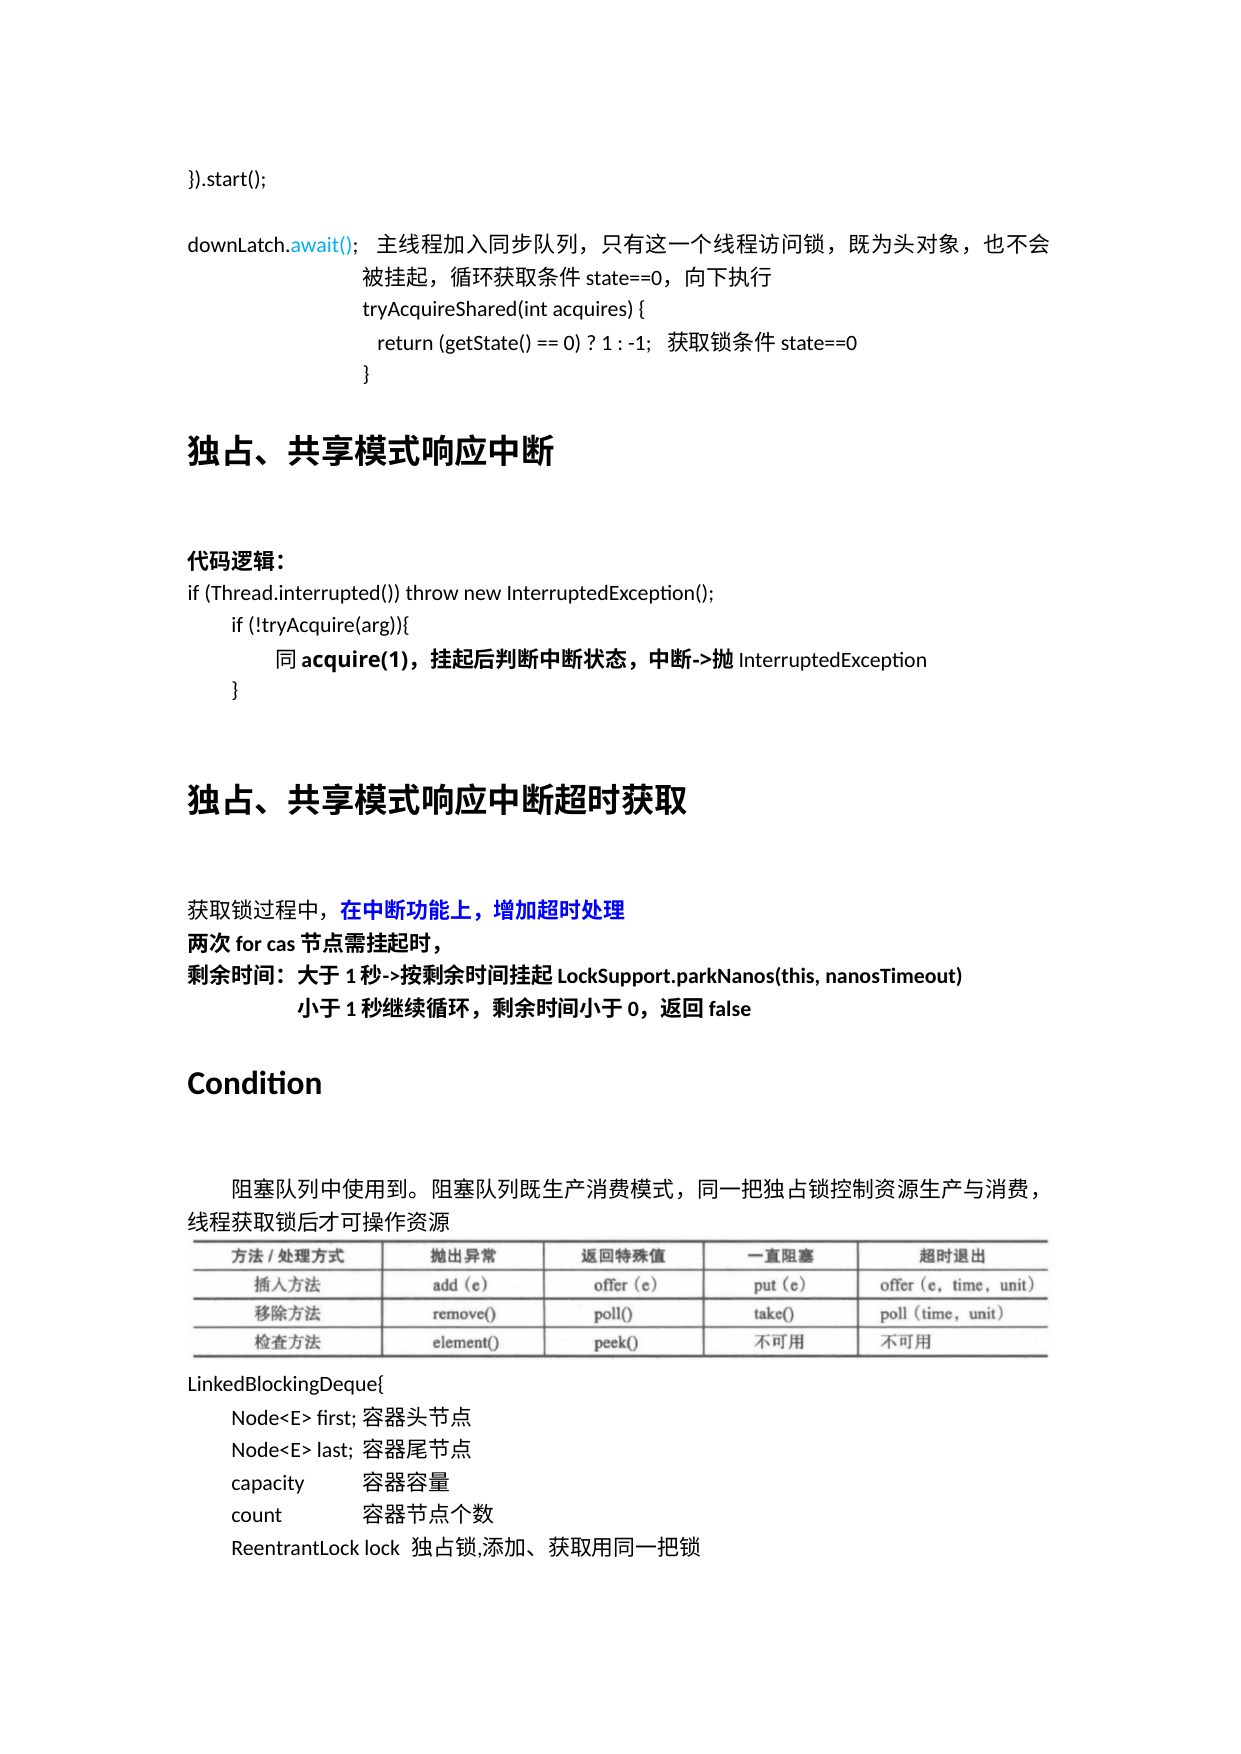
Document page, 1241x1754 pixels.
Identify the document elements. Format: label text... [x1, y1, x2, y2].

text 获取锁过程中，在中断功能上，增加超时处理 [187, 893, 1053, 926]
text } [187, 674, 1053, 706]
subtitle Condition [187, 1050, 1053, 1115]
text capacity 容器容量 [187, 1464, 1053, 1497]
subtitle 独占、共享模式响应中断 [187, 417, 1053, 482]
text 剩余时间：大于1秒->按剩余时间挂起LockSupport.parkNanos(this, nanosTimeout) [187, 958, 1053, 991]
subtitle 独占、共享模式响应中断超时获取 [187, 766, 1053, 831]
text }).start(); [187, 162, 1053, 194]
text 代码逻辑： [187, 544, 1053, 576]
text 小于1秒继续循环，剩余时间小于0，返回false [231, 991, 1053, 1023]
text } [319, 357, 1053, 389]
text if (Thread.interrupted()) throw new InterruptedException(); [187, 576, 1053, 609]
text tryAcquireShared(int acquires) { [319, 292, 1053, 324]
text 同acquire(1)，挂起后判断中断状态，中断->抛InterruptedException [231, 641, 1053, 674]
text count 容器节点个数 [187, 1497, 1053, 1529]
text 阻塞队列中使用到。阻塞队列既生产消费模式，同一把独占锁控制资源生产与消费，线程获取锁后才可操作资源 [187, 1172, 1053, 1236]
text 两次for cas 节点需挂起时， [187, 926, 1053, 958]
text Node<E> first; 容器头节点 [187, 1399, 1053, 1432]
text Node<E> last; 容器尾节点 [187, 1432, 1053, 1464]
text LinkedBlockingDeque{ [187, 1367, 1053, 1399]
text return (getState() == 0) ? 1 : -1; 获取锁条件state==0 [319, 324, 1053, 357]
text if (!tryAcquire(arg)){ [187, 609, 1053, 641]
text ReentrantLock lock 独占锁,添加、获取用同一把锁 [187, 1529, 1053, 1562]
picture [187, 1236, 1053, 1360]
text downLatch.await(); 主线程加入同步队列，只有这一个线程访问锁，既为头对象，也不会 被挂起，循环获取条件state==0，向下执行 [187, 227, 1053, 292]
